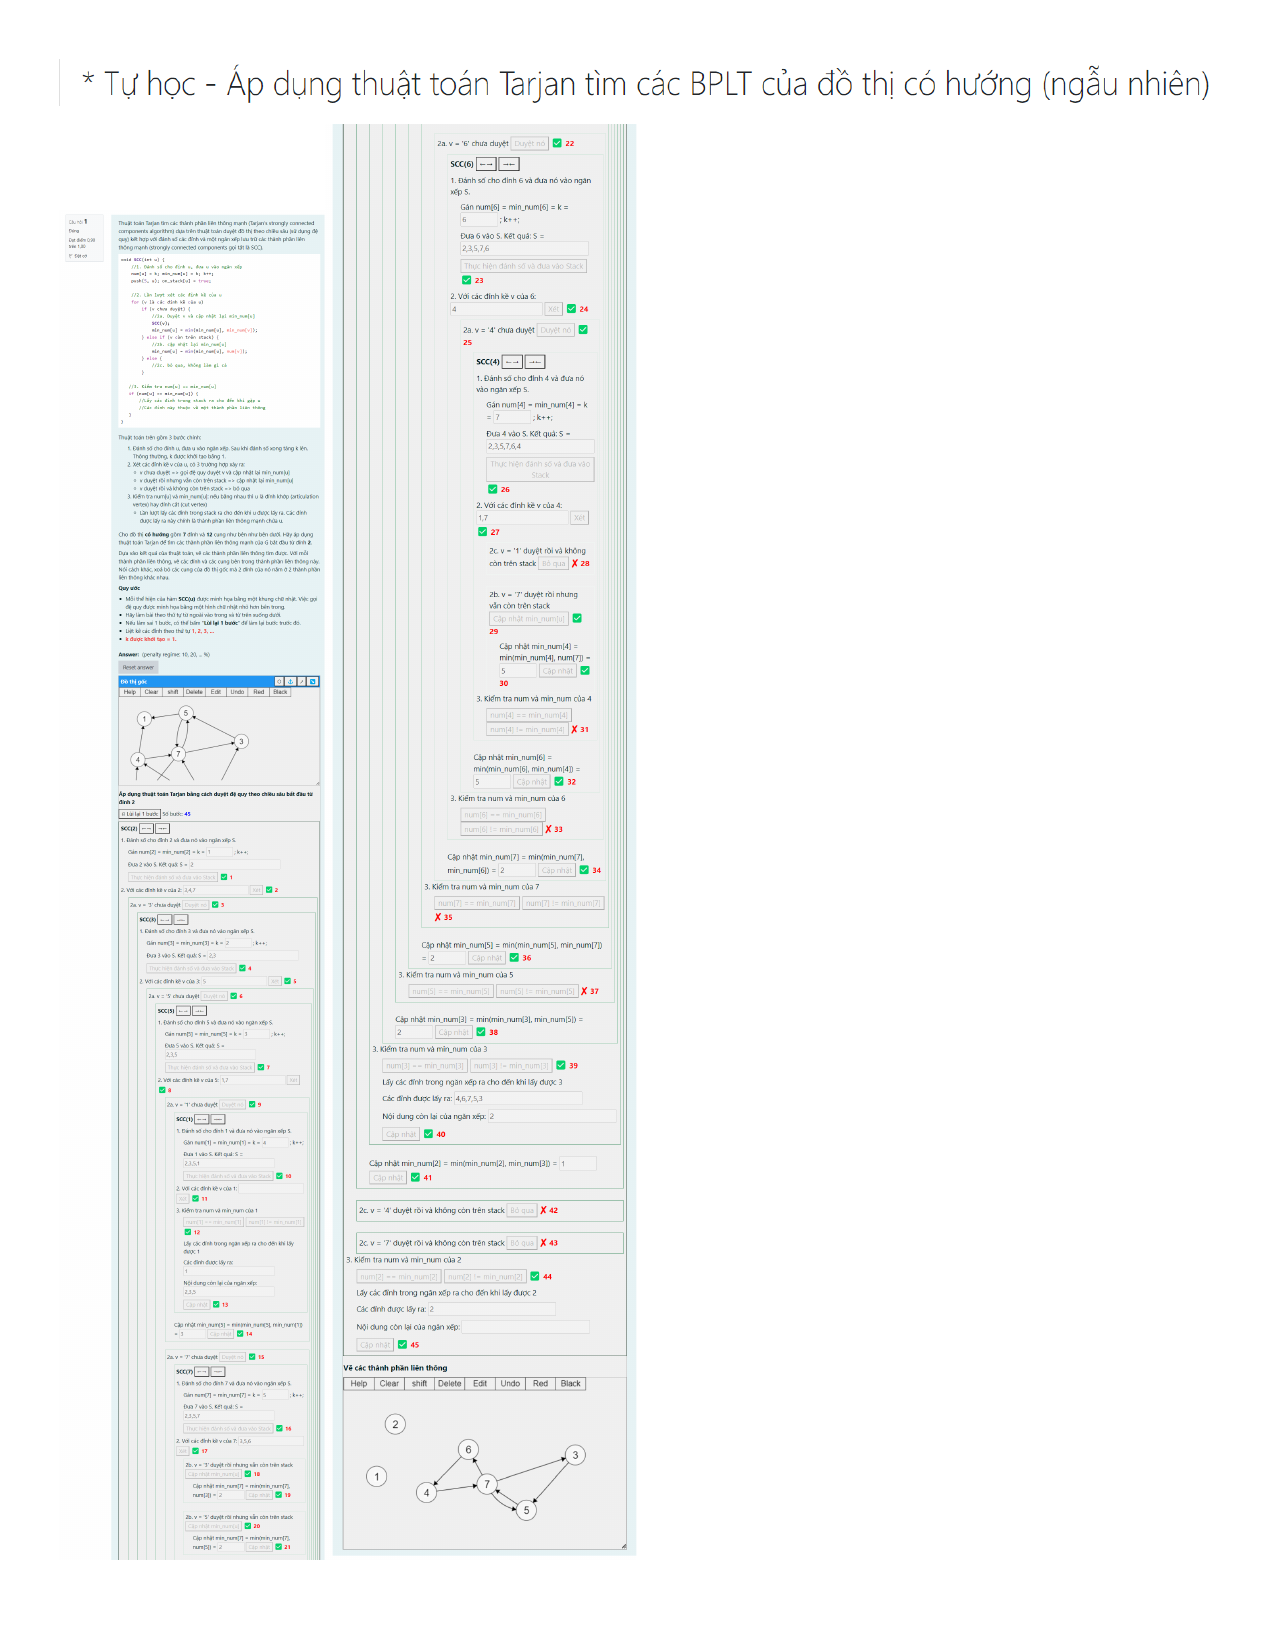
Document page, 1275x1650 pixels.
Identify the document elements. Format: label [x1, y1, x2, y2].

picture [59, 59, 1216, 106]
picture [59, 124, 637, 1560]
